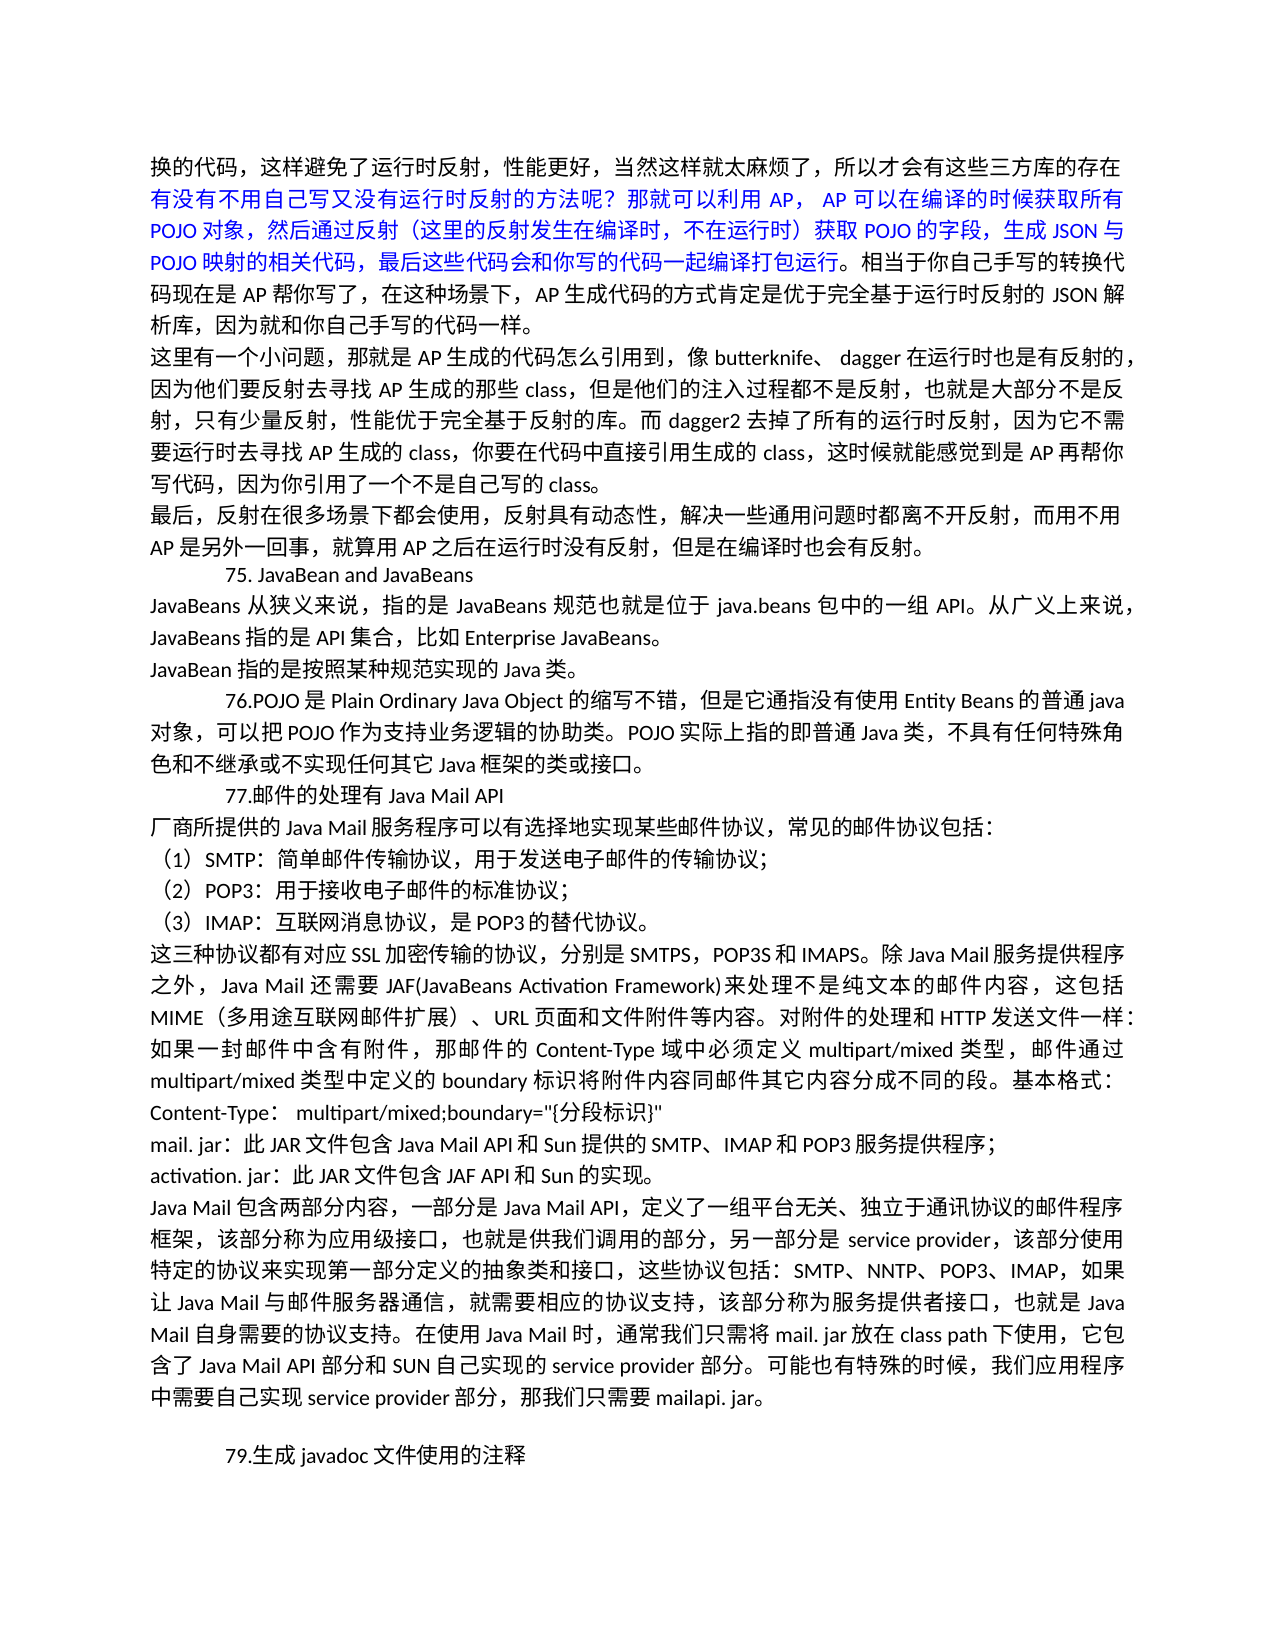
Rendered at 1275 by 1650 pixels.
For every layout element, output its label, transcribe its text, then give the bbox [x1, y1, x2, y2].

text mail. jar：此JAR文件包含Java Mail API和Sun提供的SMTP、IMAP和POP3服务提供程序； [150, 1127, 1125, 1158]
text （1）SMTP：简单邮件传输协议，用于发送电子邮件的传输协议； [150, 842, 1125, 873]
text Java Mail包含两部分内容，一部分是Java Mail API，定义了一组平台无关、独立于通讯协议的邮件程序框架，该部分称为应用级接口，也就是供我们调用的部分，另一部分是service provider，该部分使用特定的协议来实现第一部分定义的抽象类和接口，这些协议包括：SMTP、NNTP、POP3、IMAP，如果让Java Mail与邮件服务器通信，就需要相应的协议支持，该部分称为服务提供者接口，也就是Java Mail自身需要的协议支持。在使用Java Mail时，通常我们只需将mail. jar放在class path下使用，它包含了Java Mail API部分和SUN自己实现的service provider部分。可能也有特殊的时候，我们应用程序中需要自己实现service provider部分，那我们只需要mailapi. jar。 [150, 1190, 1125, 1412]
text 79.生成javadoc文件使用的注释 [150, 1438, 1125, 1470]
text （2）POP3：用于接收电子邮件的标准协议； [150, 873, 1125, 905]
text 76.POJO是Plain Ordinary Java Object的缩写不错，但是它通指没有使用Entity Beans的普通java对象，可以把POJO作为支持业务逻辑的协助类。POJO实际上指的即普通Java类，不具有任何特殊角色和不继承或不实现任何其它Java框架的类或接口。 [150, 683, 1125, 778]
text 这三种协议都有对应SSL加密传输的协议，分别是SMTPS，POP3S和IMAPS。除Java Mail服务提供程序之外，Java Mail还需要JAF(JavaBeans Activation Framework)来处理不是纯文本的邮件内容，这包括MIME（多用途互联网邮件扩展）、URL页面和文件附件等内容。对附件的处理和HTTP发送文件一样：如果一封邮件中含有附件，那邮件的Content-Type域中必须定义multipart/mixed类型，邮件通过multipart/mixed类型中定义的boundary标识将附件内容同邮件其它内容分成不同的段。基本格式：Content-Type： multipart/mixed;boundary="{分段标识}" [150, 937, 1125, 1127]
text 77.邮件的处理有Java Mail API [150, 778, 1125, 810]
text 75. JavaBean and JavaBeans [150, 562, 1125, 588]
text （3）IMAP：互联网消息协议，是POP3的替代协议。 [150, 905, 1125, 937]
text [150, 150, 1125, 340]
text JavaBean 指的是按照某种规范实现的Java类。 [150, 652, 1125, 683]
text 厂商所提供的Java Mail服务程序可以有选择地实现某些邮件协议，常见的邮件协议包括： [150, 810, 1125, 842]
text activation. jar：此JAR文件包含JAF API和Sun的实现。 [150, 1158, 1125, 1190]
text 最后，反射在很多场景下都会使用，反射具有动态性，解决一些通用问题时都离不开反射，而用不用 AP 是另外一回事，就算用 AP 之后在运行时没有反射，但是在编译时也会有反射。 [150, 498, 1125, 562]
text 这里有一个小问题，那就是 AP 生成的代码怎么引用到，像 butterknife、 dagger 在运行时也是有反射的，因为他们要反射去寻找 AP 生成的那些 class，但是他们的注入过程都不是反射，也就是大部分不是反射，只有少量反射，性能优于完全基于反射的库。而 dagger2 去掉了所有的运行时反射，因为它不需要运行时去寻找 AP 生成的 class，你要在代码中直接引用生成的 class，这时候就能感觉到是 AP 再帮你写代码，因为你引用了一个不是自己写的 class。 [150, 340, 1125, 498]
text JavaBeans 从狭义来说，指的是 JavaBeans 规范也就是位于 java.beans 包中的一组 API。从广义上来说，JavaBeans 指的是 API 集合，比如 Enterprise JavaBeans。 [150, 588, 1125, 652]
